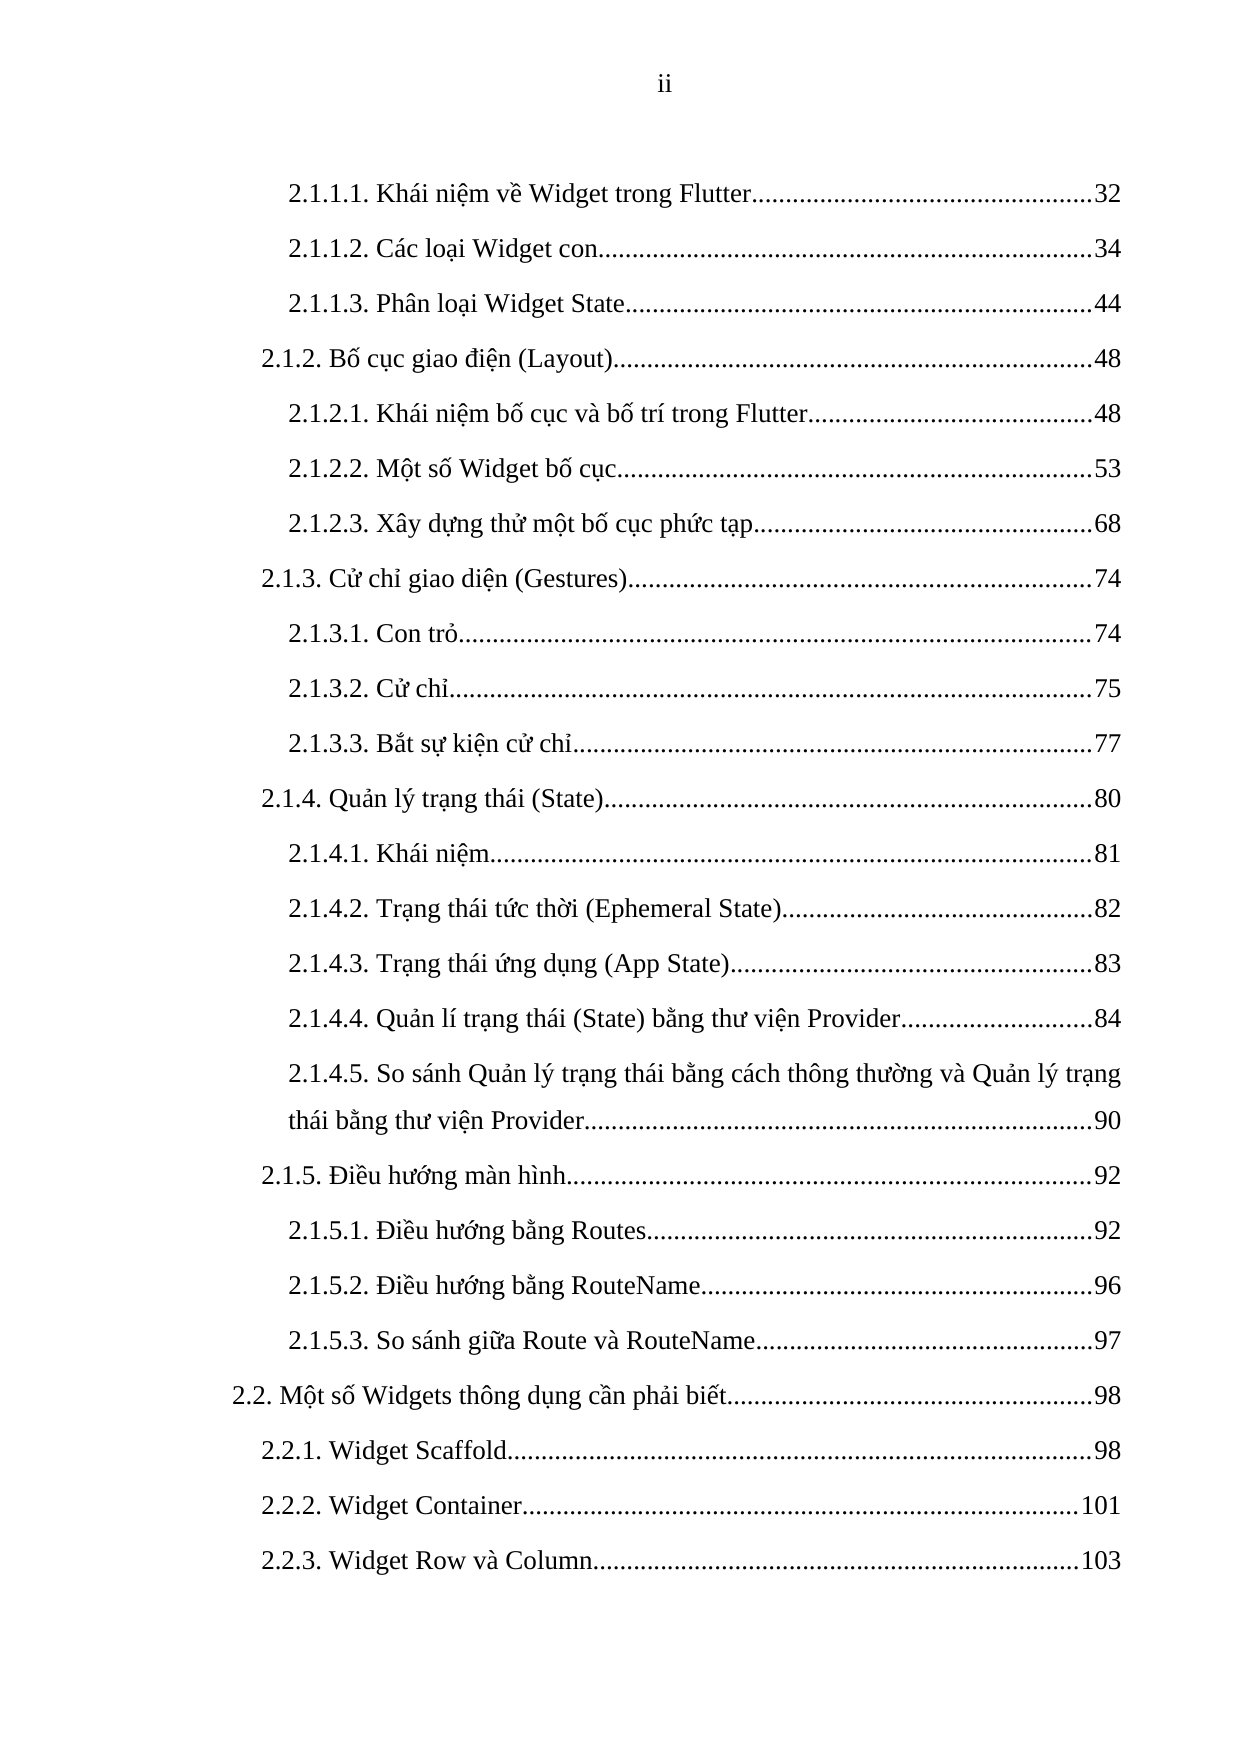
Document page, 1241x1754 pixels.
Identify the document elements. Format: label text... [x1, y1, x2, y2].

text 2.1.3.2. Cử chỉ 75 [288, 672, 1122, 703]
text 2.1.2.2. Một số Widget bố cục 53 [288, 452, 1122, 483]
text 2.1.2.1. Khái niệm bố cục và bố trí trong Flutter 48 [288, 397, 1122, 428]
text 2.1.5.3. So sánh giữa Route và RouteName 97 [288, 1324, 1122, 1355]
text 2.1.3.1. Con trỏ 74 [288, 617, 1122, 648]
text 2.2.1. Widget Scaffold 98 [261, 1434, 1122, 1465]
text 2.1.4.5. So sánh Quản lý trạng thái bằng cách thông thường và Quản lý trạng thái bằng thư viện Provider 90 [288, 1057, 1122, 1135]
text 2.1.5.1. Điều hướng bằng Routes 92 [288, 1214, 1122, 1245]
text 2.2. Một số Widgets thông dụng cần phải biết 98 [232, 1379, 1122, 1410]
text 2.1.2.3. Xây dựng thử một bố cục phức tạp 68 [288, 507, 1122, 538]
text 2.1.1.1. Khái niệm về Widget trong Flutter 32 [288, 177, 1122, 208]
text 2.1.3.3. Bắt sự kiện cử chỉ 77 [288, 727, 1122, 758]
text 2.1.3. Cử chỉ giao diện (Gestures) 74 [261, 562, 1122, 593]
text 2.1.4. Quản lý trạng thái (State) 80 [261, 782, 1122, 813]
text 2.1.4.1. Khái niệm 81 [288, 837, 1122, 868]
text 2.1.5.2. Điều hướng bằng RouteName 96 [288, 1269, 1122, 1300]
text 2.1.2. Bố cục giao điện (Layout) 48 [261, 342, 1122, 373]
text 2.1.4.3. Trạng thái ứng dụng (App State) 83 [288, 947, 1122, 978]
text 2.1.4.4. Quản lí trạng thái (State) bằng thư viện Provider 84 [288, 1002, 1122, 1033]
text 2.1.1.3. Phân loại Widget State 44 [288, 287, 1122, 318]
text 2.1.1.2. Các loại Widget con 34 [288, 232, 1122, 263]
text 2.2.2. Widget Container 101 [261, 1489, 1122, 1520]
text 2.1.4.2. Trạng thái tức thời (Ephemeral State) 82 [288, 892, 1122, 923]
text 2.2.3. Widget Row và Column 103 [261, 1544, 1122, 1575]
text 2.1.5. Điều hướng màn hình 92 [261, 1159, 1122, 1190]
